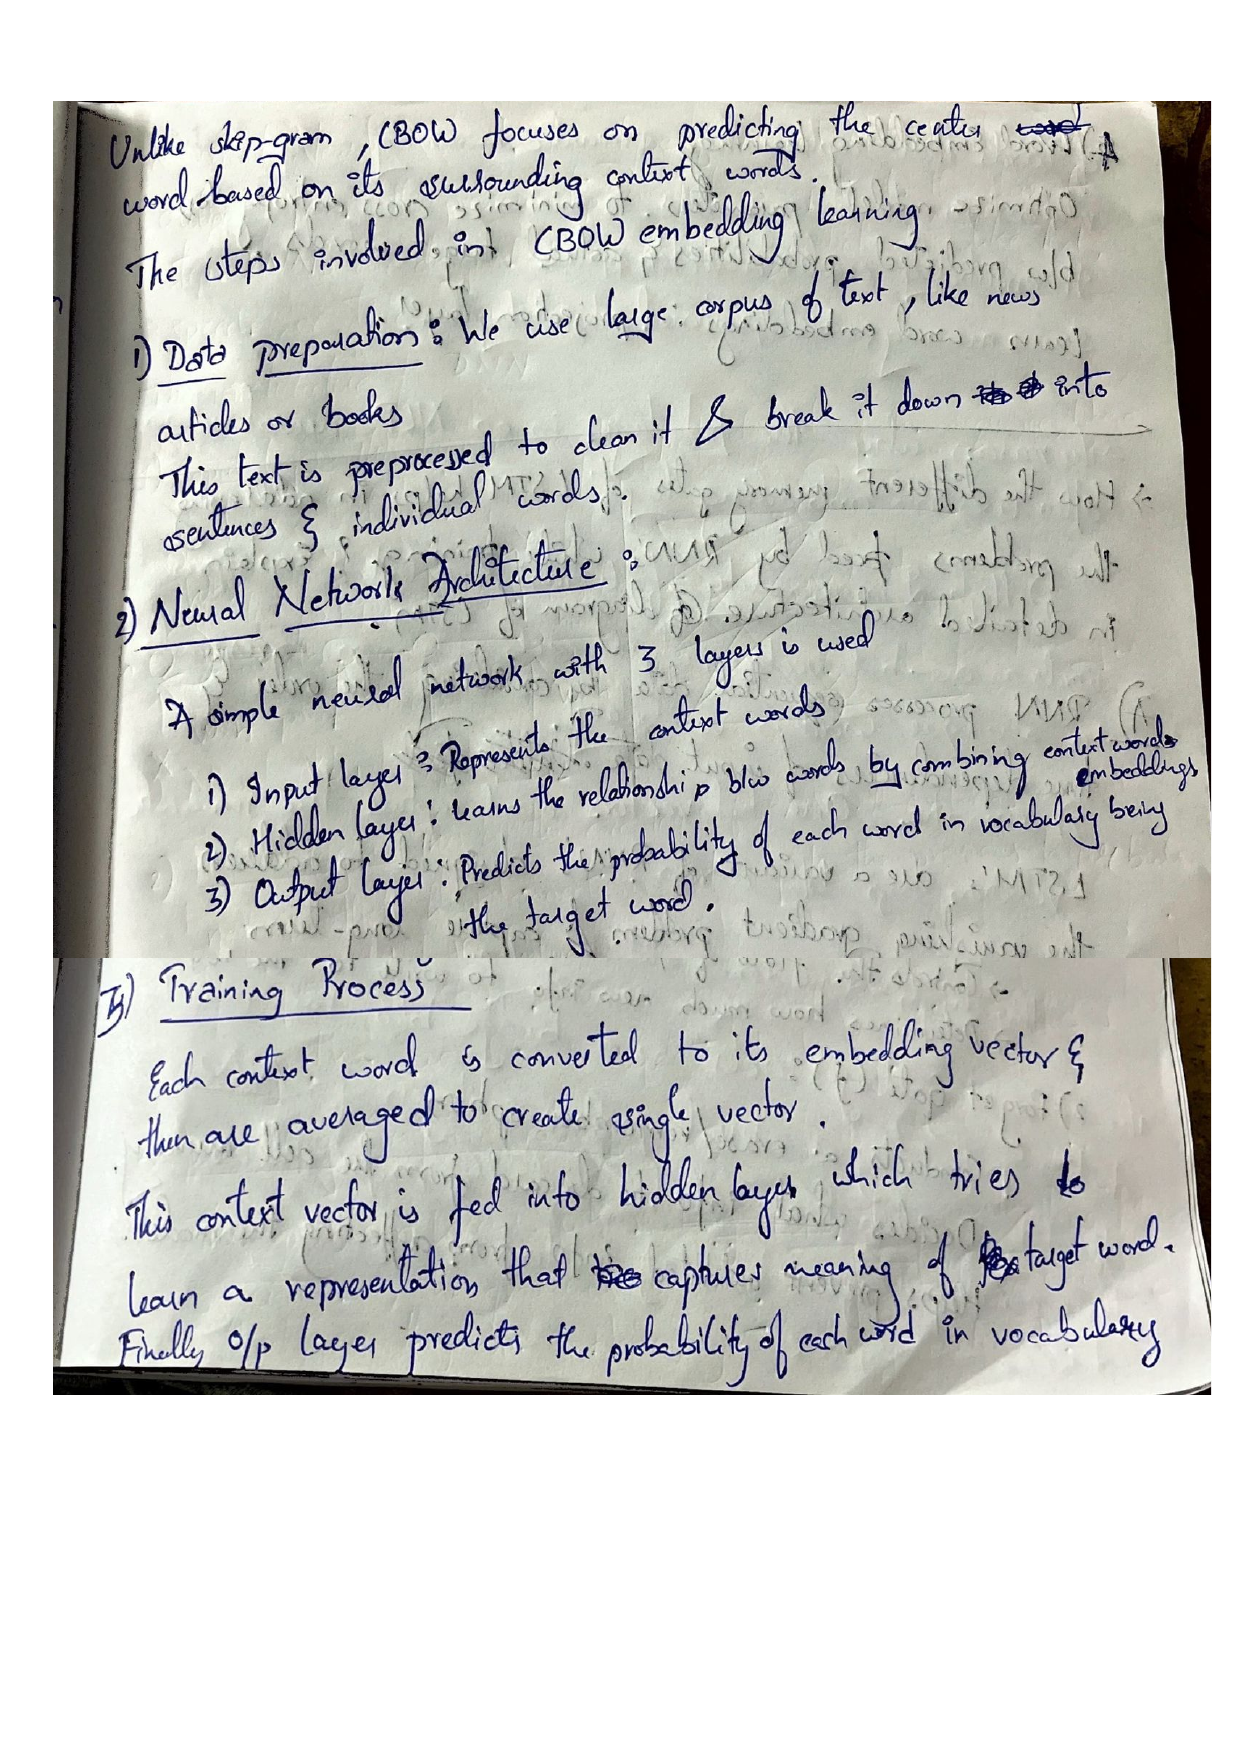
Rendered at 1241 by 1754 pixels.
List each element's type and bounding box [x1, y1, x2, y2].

picture [53, 101, 1212, 1395]
